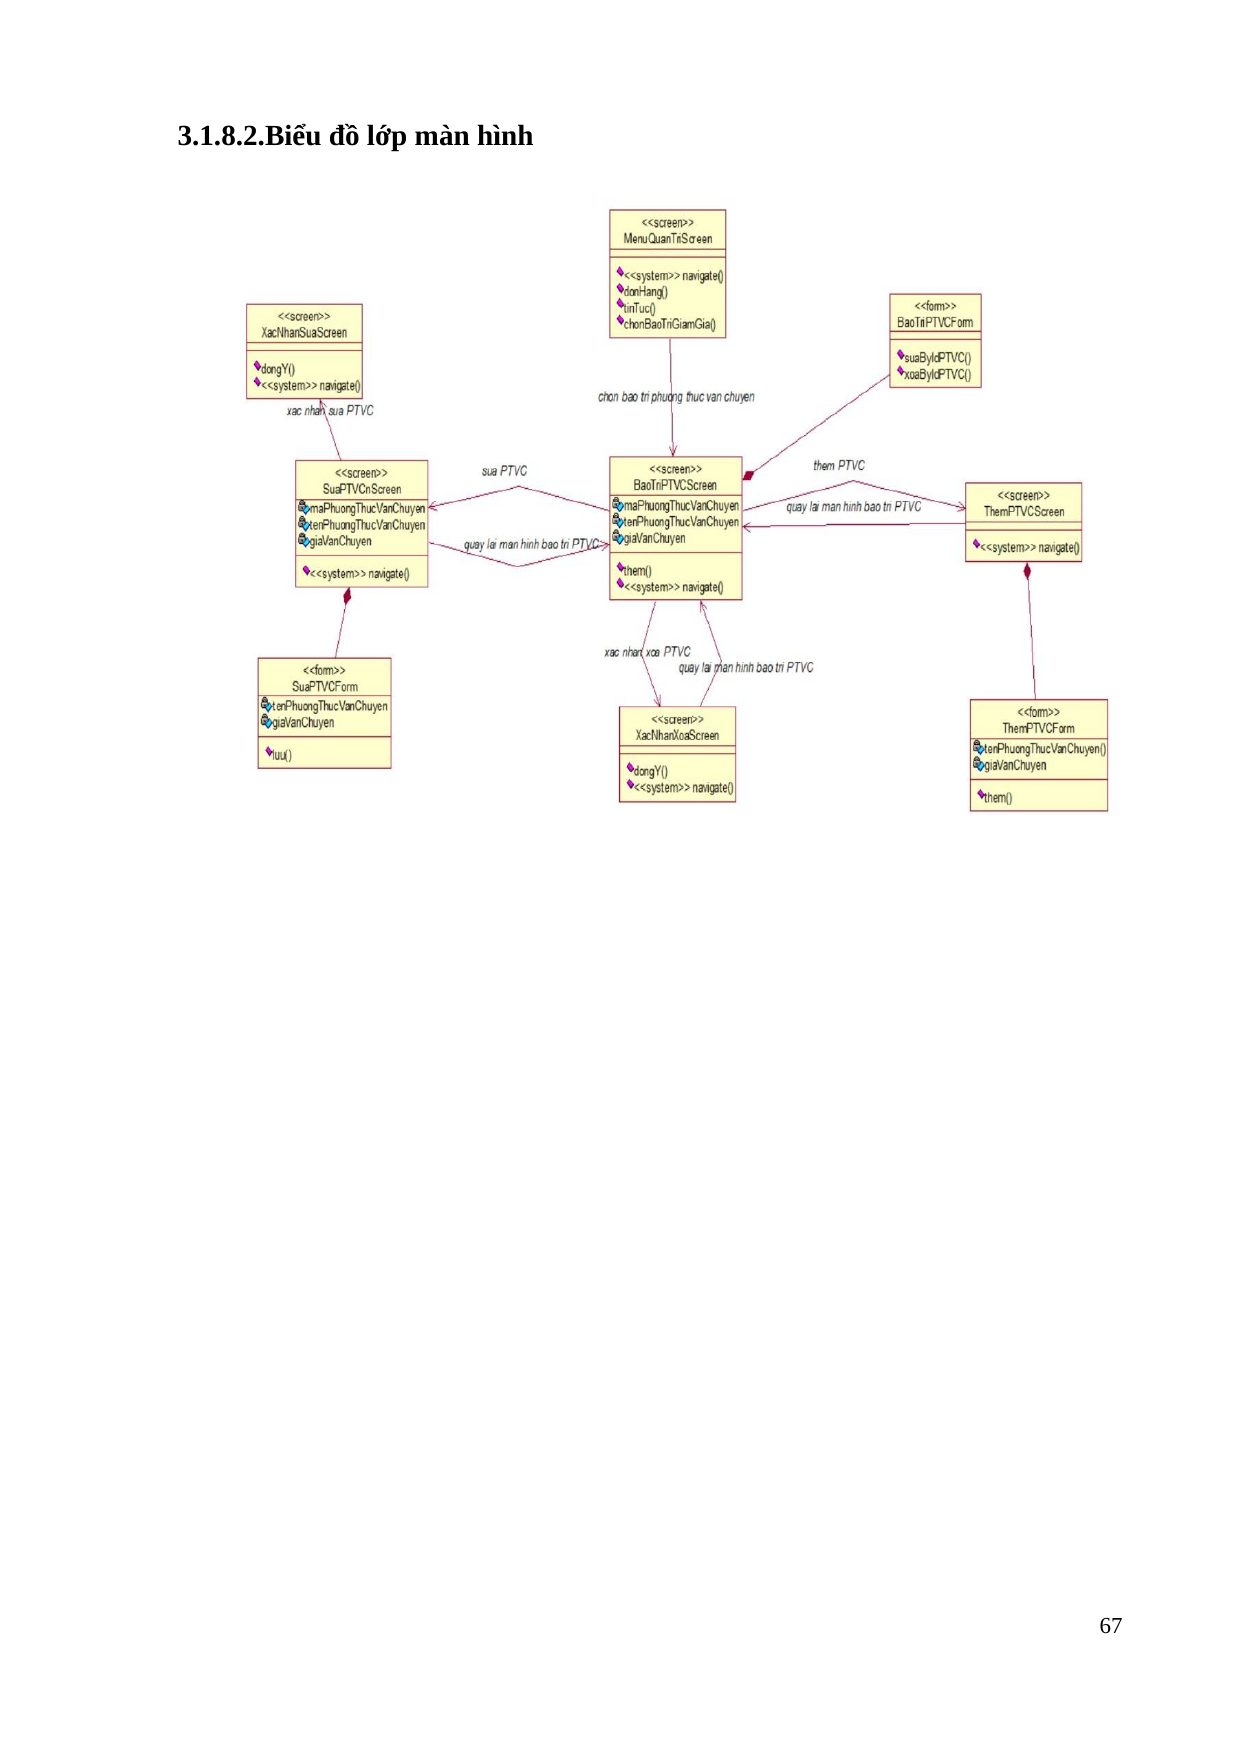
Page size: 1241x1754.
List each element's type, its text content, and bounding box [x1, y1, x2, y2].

text 3.1.8.2.Biểu đồ lớp màn hình [177, 118, 1122, 152]
picture [240, 198, 1110, 815]
